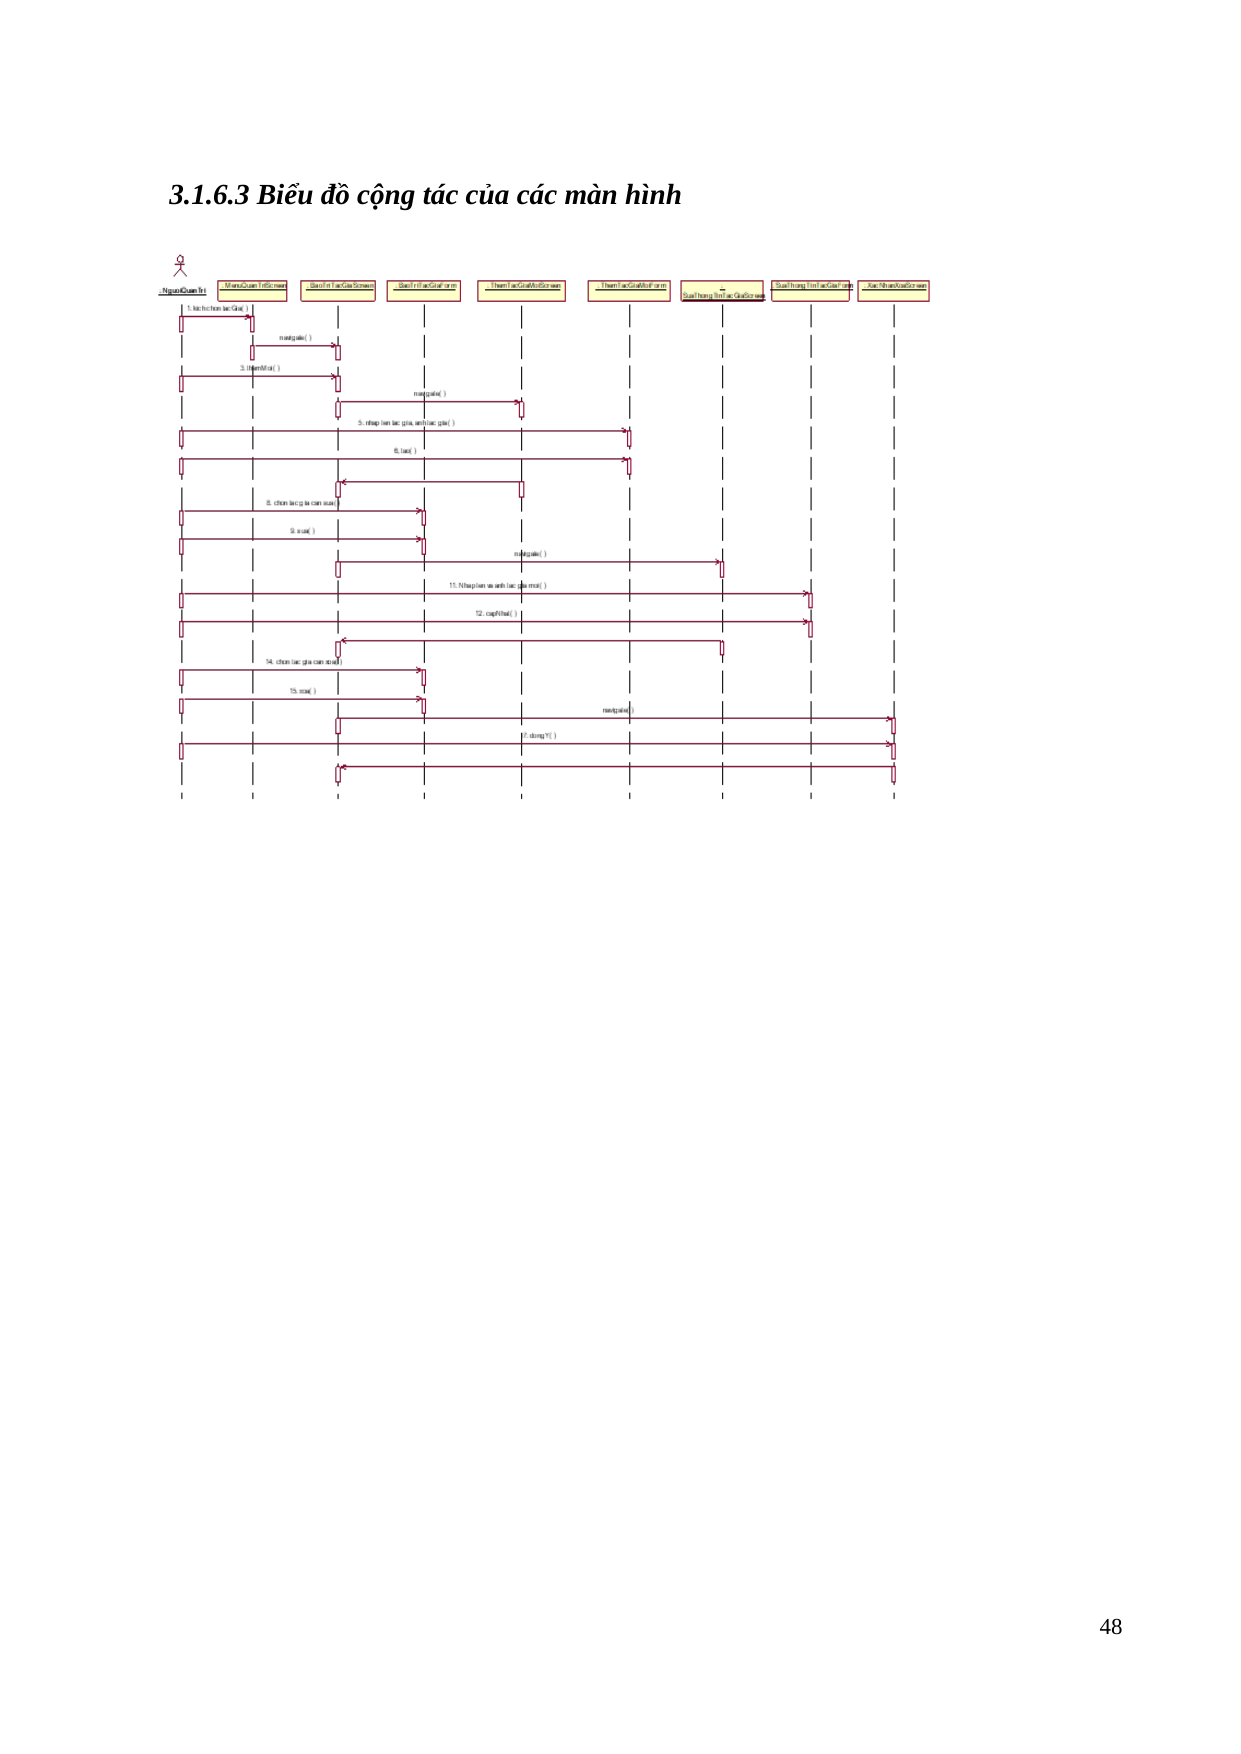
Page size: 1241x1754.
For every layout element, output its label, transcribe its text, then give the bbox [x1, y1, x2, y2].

picture [118, 227, 980, 836]
subtitle 3.1.6.3 Biểu đồ cộng tác của các màn hình [169, 177, 1122, 211]
